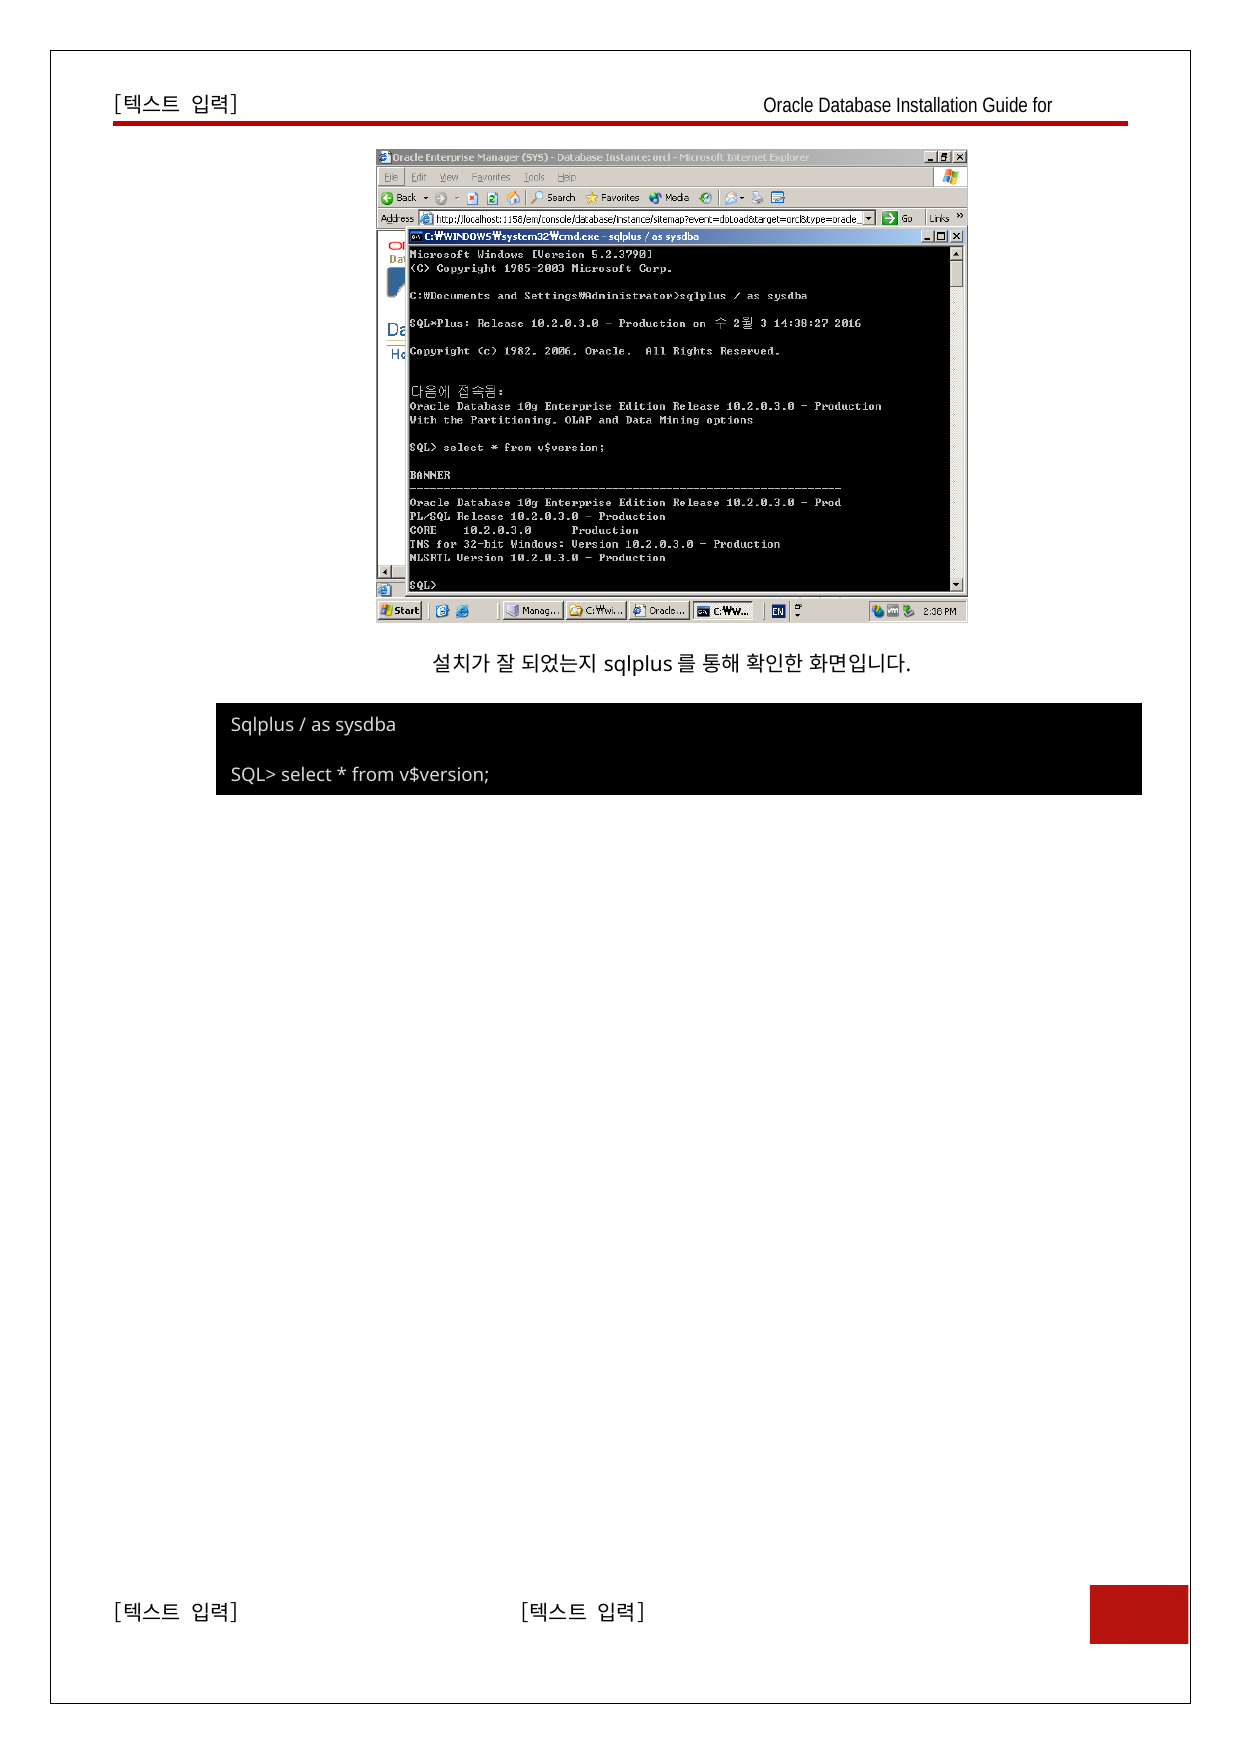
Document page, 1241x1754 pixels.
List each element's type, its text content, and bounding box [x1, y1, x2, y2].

text 설치가 잘 되었는지 sqlplus를 통해 확인한 화면입니다. [216, 647, 1128, 678]
picture [1089, 1585, 1189, 1644]
text SQL> select * from v$version; [222, 753, 1136, 789]
picture [376, 149, 968, 623]
text Sqlplus / as sysdba [222, 709, 1136, 736]
